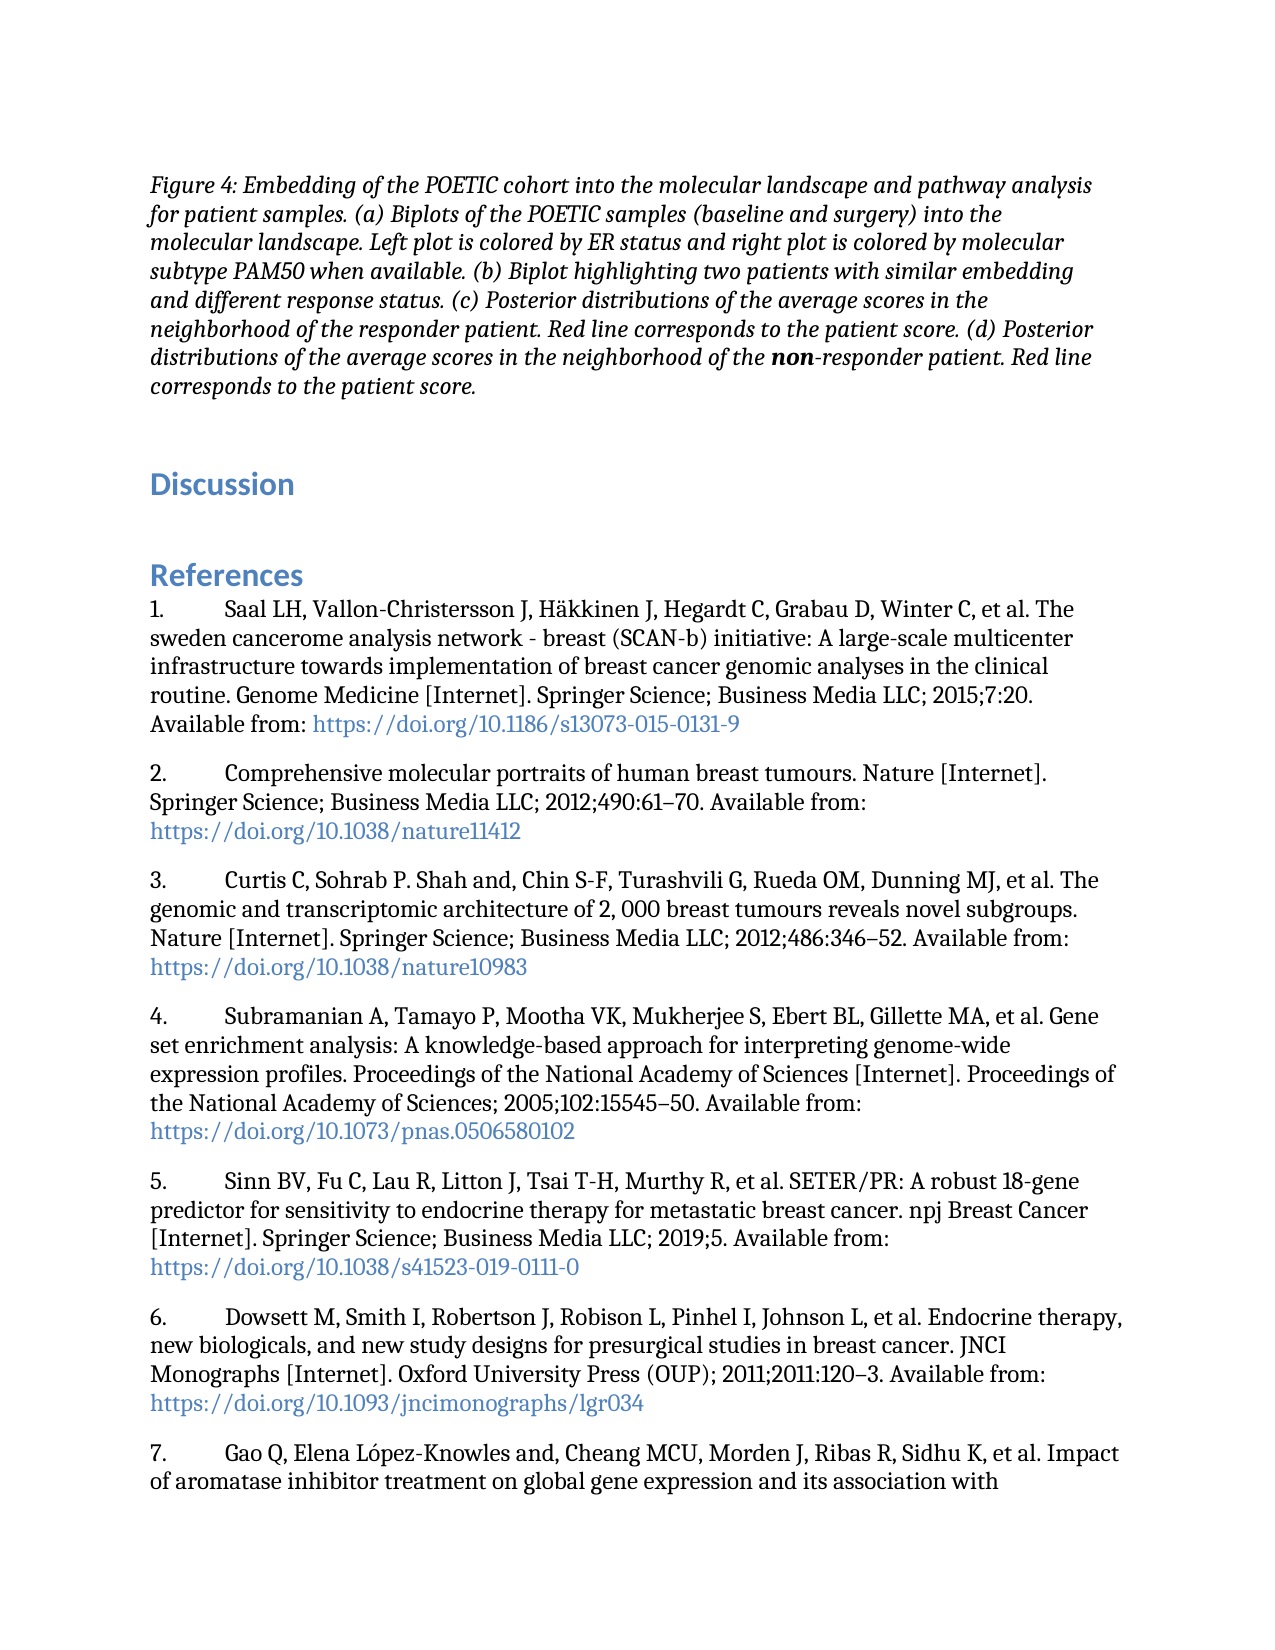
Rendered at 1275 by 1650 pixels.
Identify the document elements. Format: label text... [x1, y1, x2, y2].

subtitle References [150, 554, 1125, 595]
text 2. Comprehensive molecular portraits of human breast tumours. Nature [Internet]. Springer Science; Business Media LLC; 2012;490:61–70. Available from: https://doi.org/10.1038/nature11412 [150, 759, 1125, 846]
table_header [139, 150, 1114, 413]
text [150, 1438, 1125, 1496]
text 5. Sinn BV, Fu C, Lau R, Litton J, Tsai T-H, Murthy R, et al. SETER/PR: A robust 18-gene predictor for sensitivity to endocrine therapy for metastatic breast cancer. npj Breast Cancer [Internet]. Springer Science; Business Media LLC; 2019;5. Available from: https://doi.org/10.1038/s41523-019-0111-0 [150, 1167, 1125, 1282]
text 3. Curtis C, Sohrab P. Shah and, Chin S-F, Turashvili G, Rueda OM, Dunning MJ, et al. The genomic and transcriptomic architecture of 2, 000 breast tumours reveals novel subgroups. Nature [Internet]. Springer Science; Business Media LLC; 2012;486:346–52. Available from: https://doi.org/10.1038/nature10983 [150, 866, 1125, 981]
text 1. Saal LH, Vallon-Christersson J, Häkkinen J, Hegardt C, Grabau D, Winter C, et al. The sweden cancerome analysis network - breast (SCAN-b) initiative: A large-scale multicenter infrastructure towards implementation of breast cancer genomic analyses in the clinical routine. Genome Medicine [Internet]. Springer Science; Business Media LLC; 2015;7:20. Available from: https://doi.org/10.1186/s13073-015-0131-9 [150, 595, 1125, 738]
text 4. Subramanian A, Tamayo P, Mootha VK, Mukherjee S, Ebert BL, Gillette MA, et al. Gene set enrichment analysis: A knowledge-based approach for interpreting genome-wide expression profiles. Proceedings of the National Academy of Sciences [Internet]. Proceedings of the National Academy of Sciences; 2005;102:15545–50. Available from: https://doi.org/10.1073/pnas.0506580102 [150, 1002, 1125, 1146]
subtitle Discussion [150, 463, 1125, 504]
text 6. Dowsett M, Smith I, Robertson J, Robison L, Pinhel I, Johnson L, et al. Endocrine therapy, new biologicals, and new study designs for presurgical studies in breast cancer. JNCI Monographs [Internet]. Oxford University Press (OUP); 2011;2011:120–3. Available from: https://doi.org/10.1093/jncimonographs/lgr034 [150, 1303, 1125, 1418]
